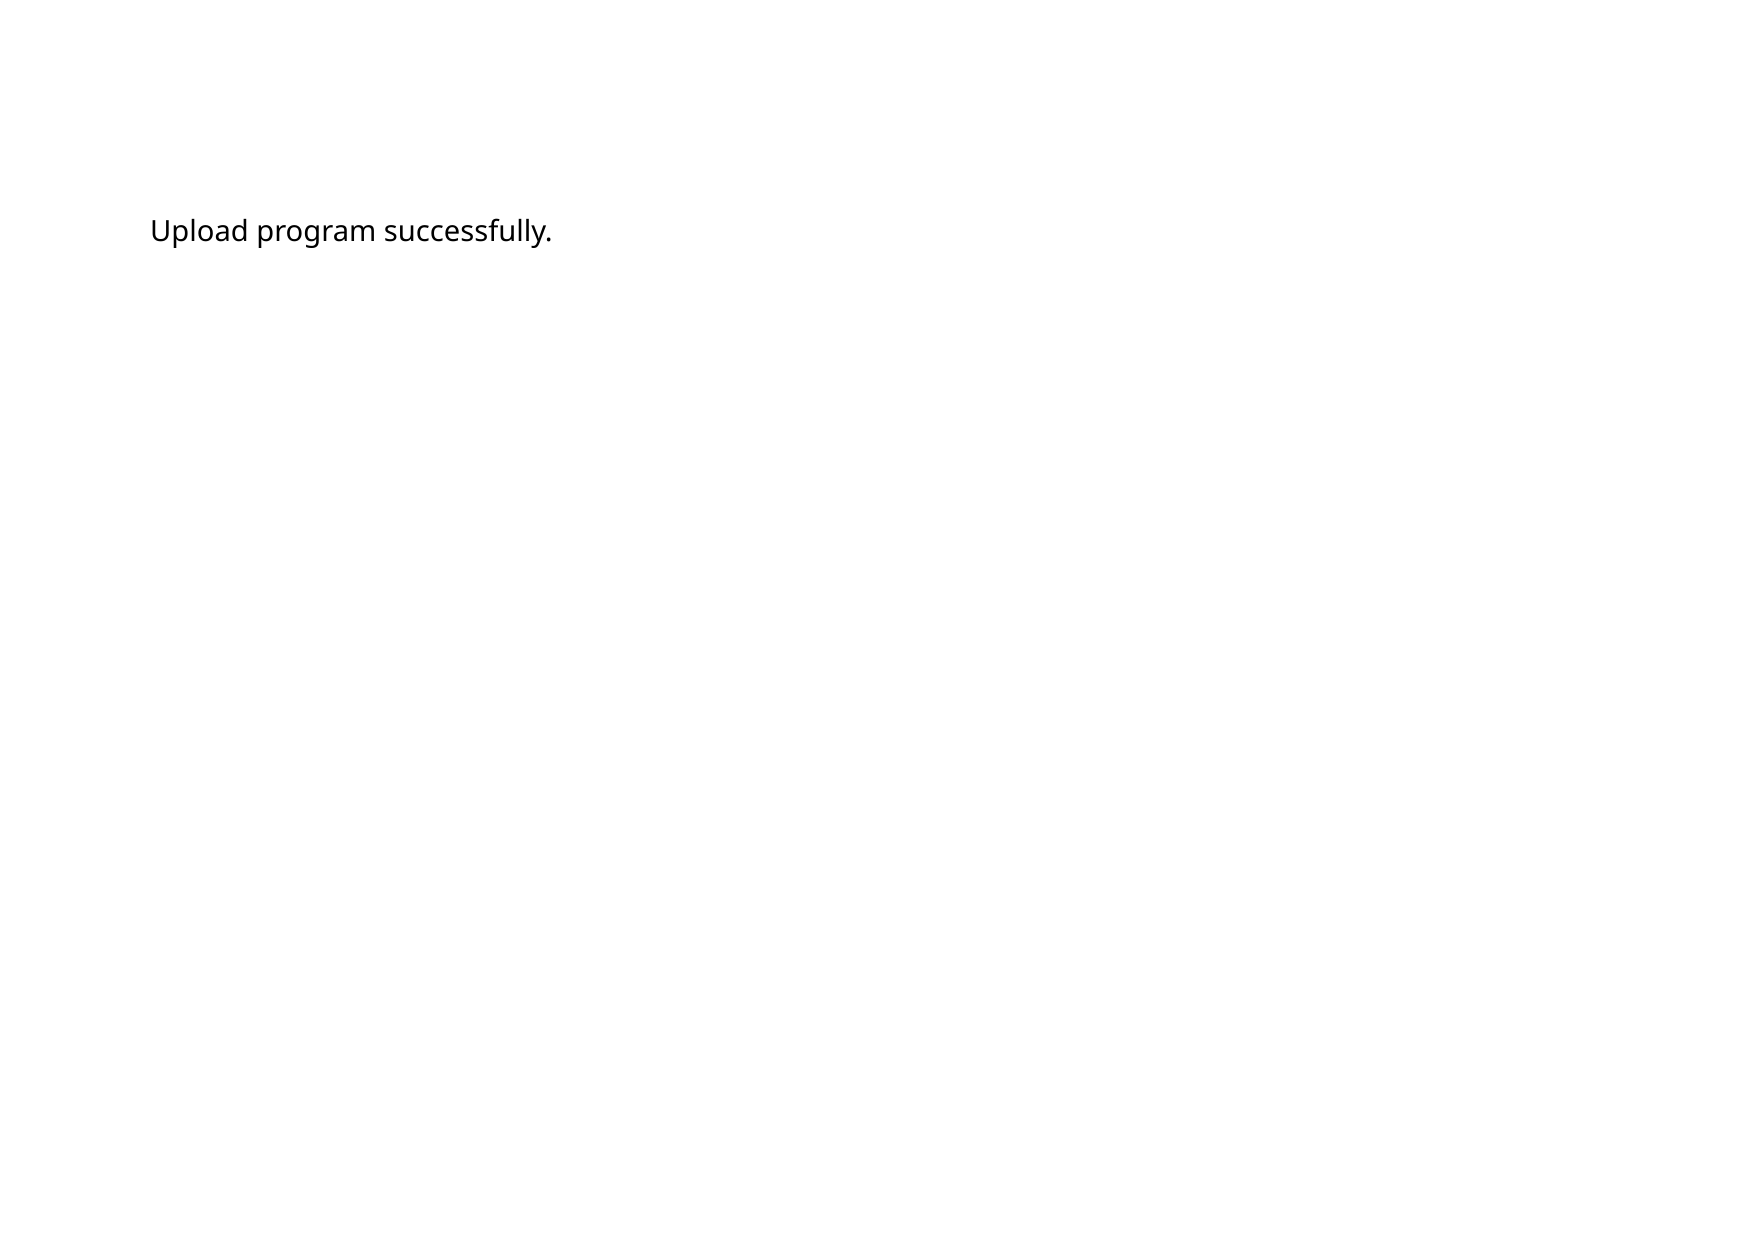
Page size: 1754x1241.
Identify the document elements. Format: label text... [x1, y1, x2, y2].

text Upload program successfully. [150, 198, 1604, 263]
